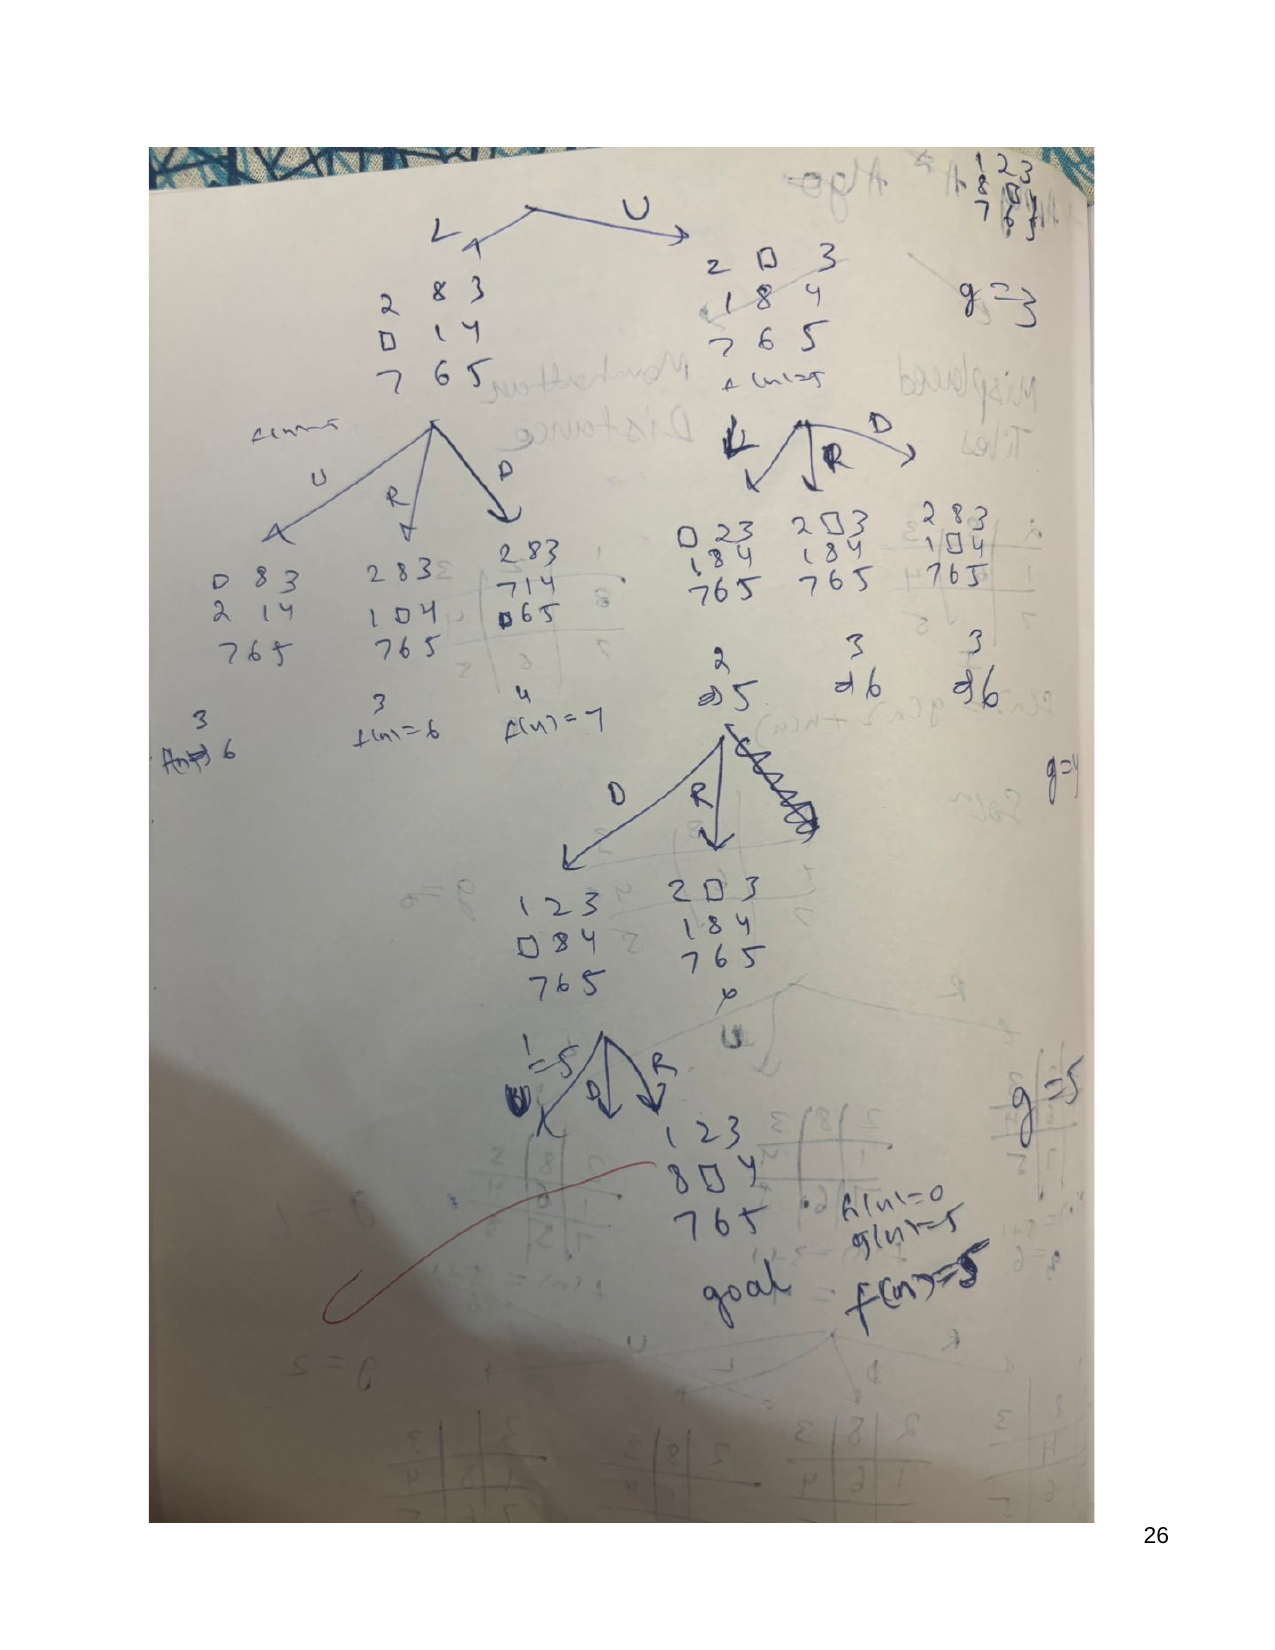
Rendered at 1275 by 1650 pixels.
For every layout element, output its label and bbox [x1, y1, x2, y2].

picture [148, 147, 1095, 1523]
